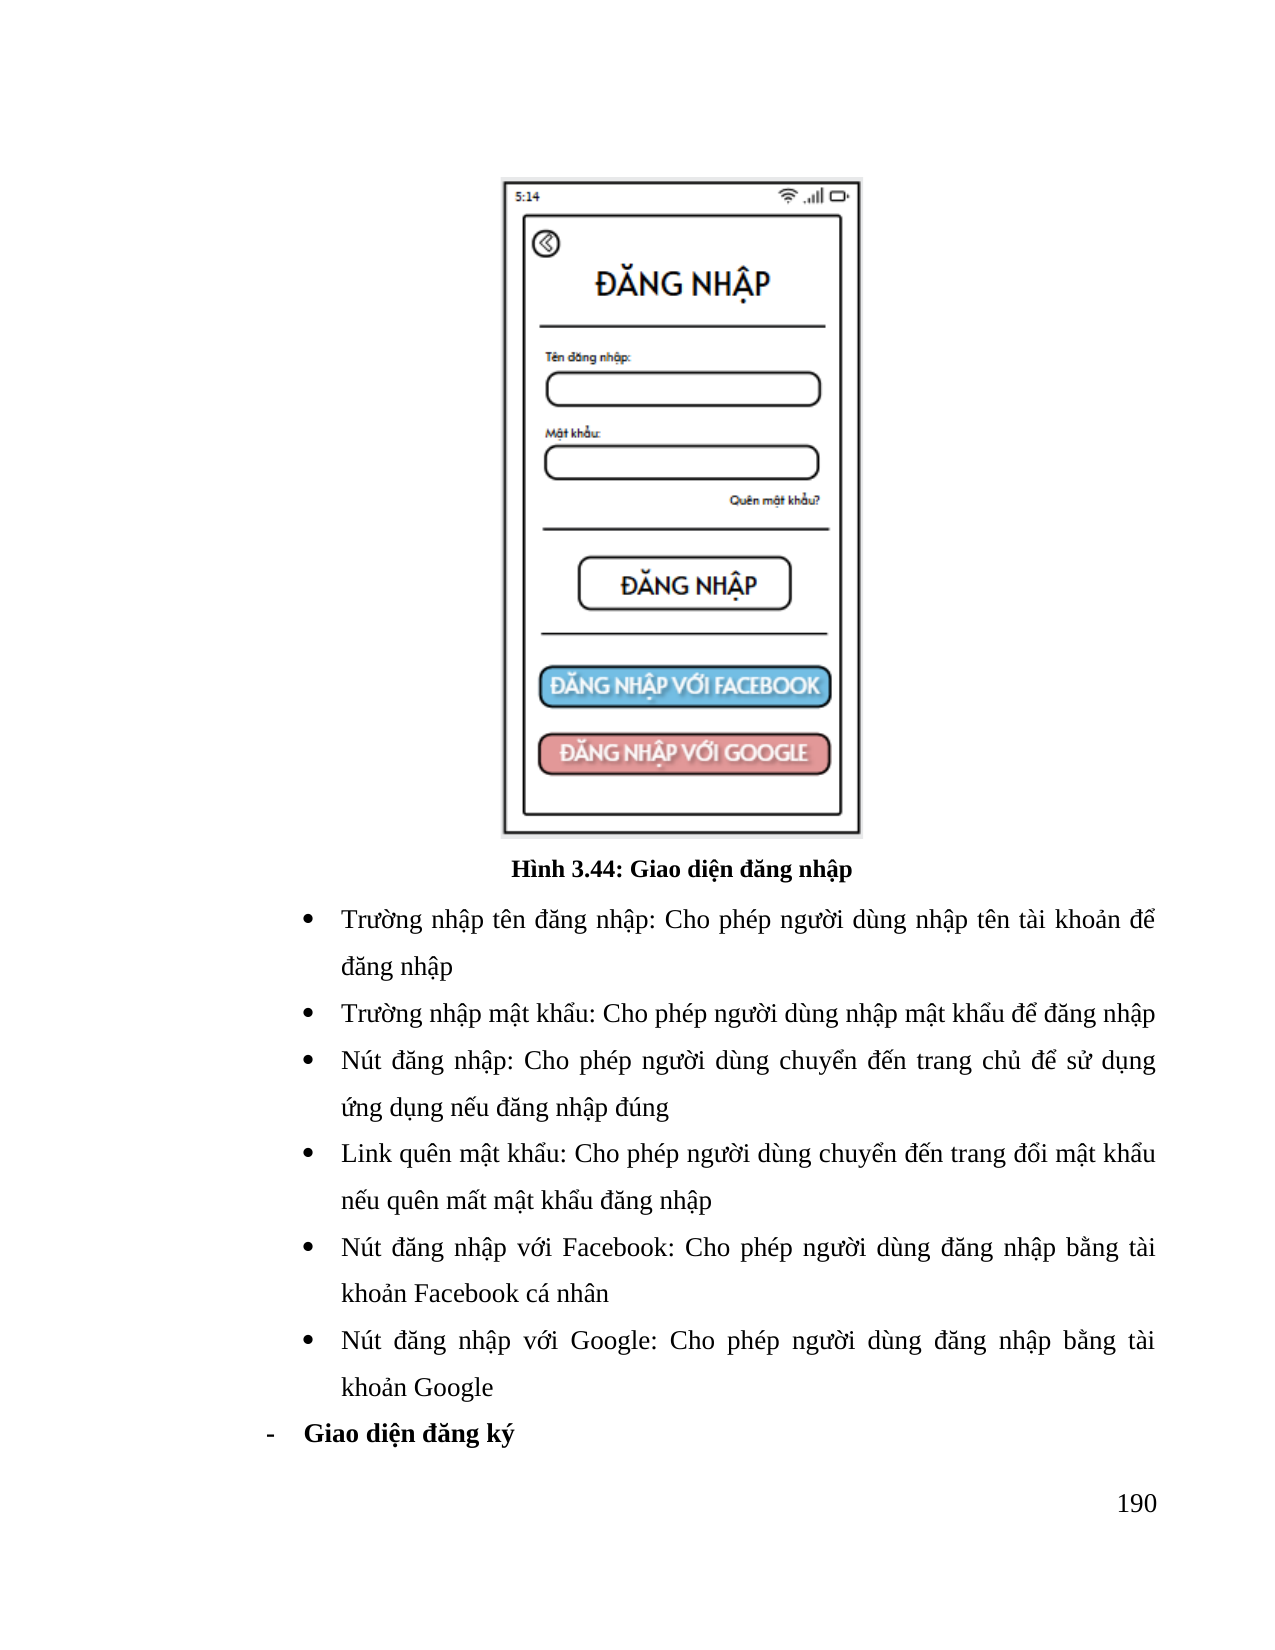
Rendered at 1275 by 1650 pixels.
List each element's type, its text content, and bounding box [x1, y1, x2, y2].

list Trường nhập mật khẩu: Cho phép người dùng nhập mật khẩu để đăng nhập [303, 997, 1157, 1028]
list Giao diện đăng ký [266, 1418, 1157, 1449]
list Nút đăng nhập: Cho phép người dùng chuyển đến trang chủ để sử dụng ứng dụng nếu đăng nhập đúng [303, 1044, 1157, 1122]
picture [500, 177, 864, 839]
list Nút đăng nhập với Google: Cho phép người dùng đăng nhập bằng tài khoản Google [303, 1324, 1157, 1402]
list Link quên mật khẩu: Cho phép người dùng chuyển đến trang đổi mật khẩu nếu quên mất mật khẩu đăng nhập [303, 1137, 1157, 1215]
list Nút đăng nhập với Facebook: Cho phép người dùng đăng nhập bằng tài khoản Facebook cá nhân [303, 1231, 1157, 1309]
list Trường nhập tên đăng nhập: Cho phép người dùng nhập tên tài khoản để đăng nhập [303, 903, 1157, 981]
